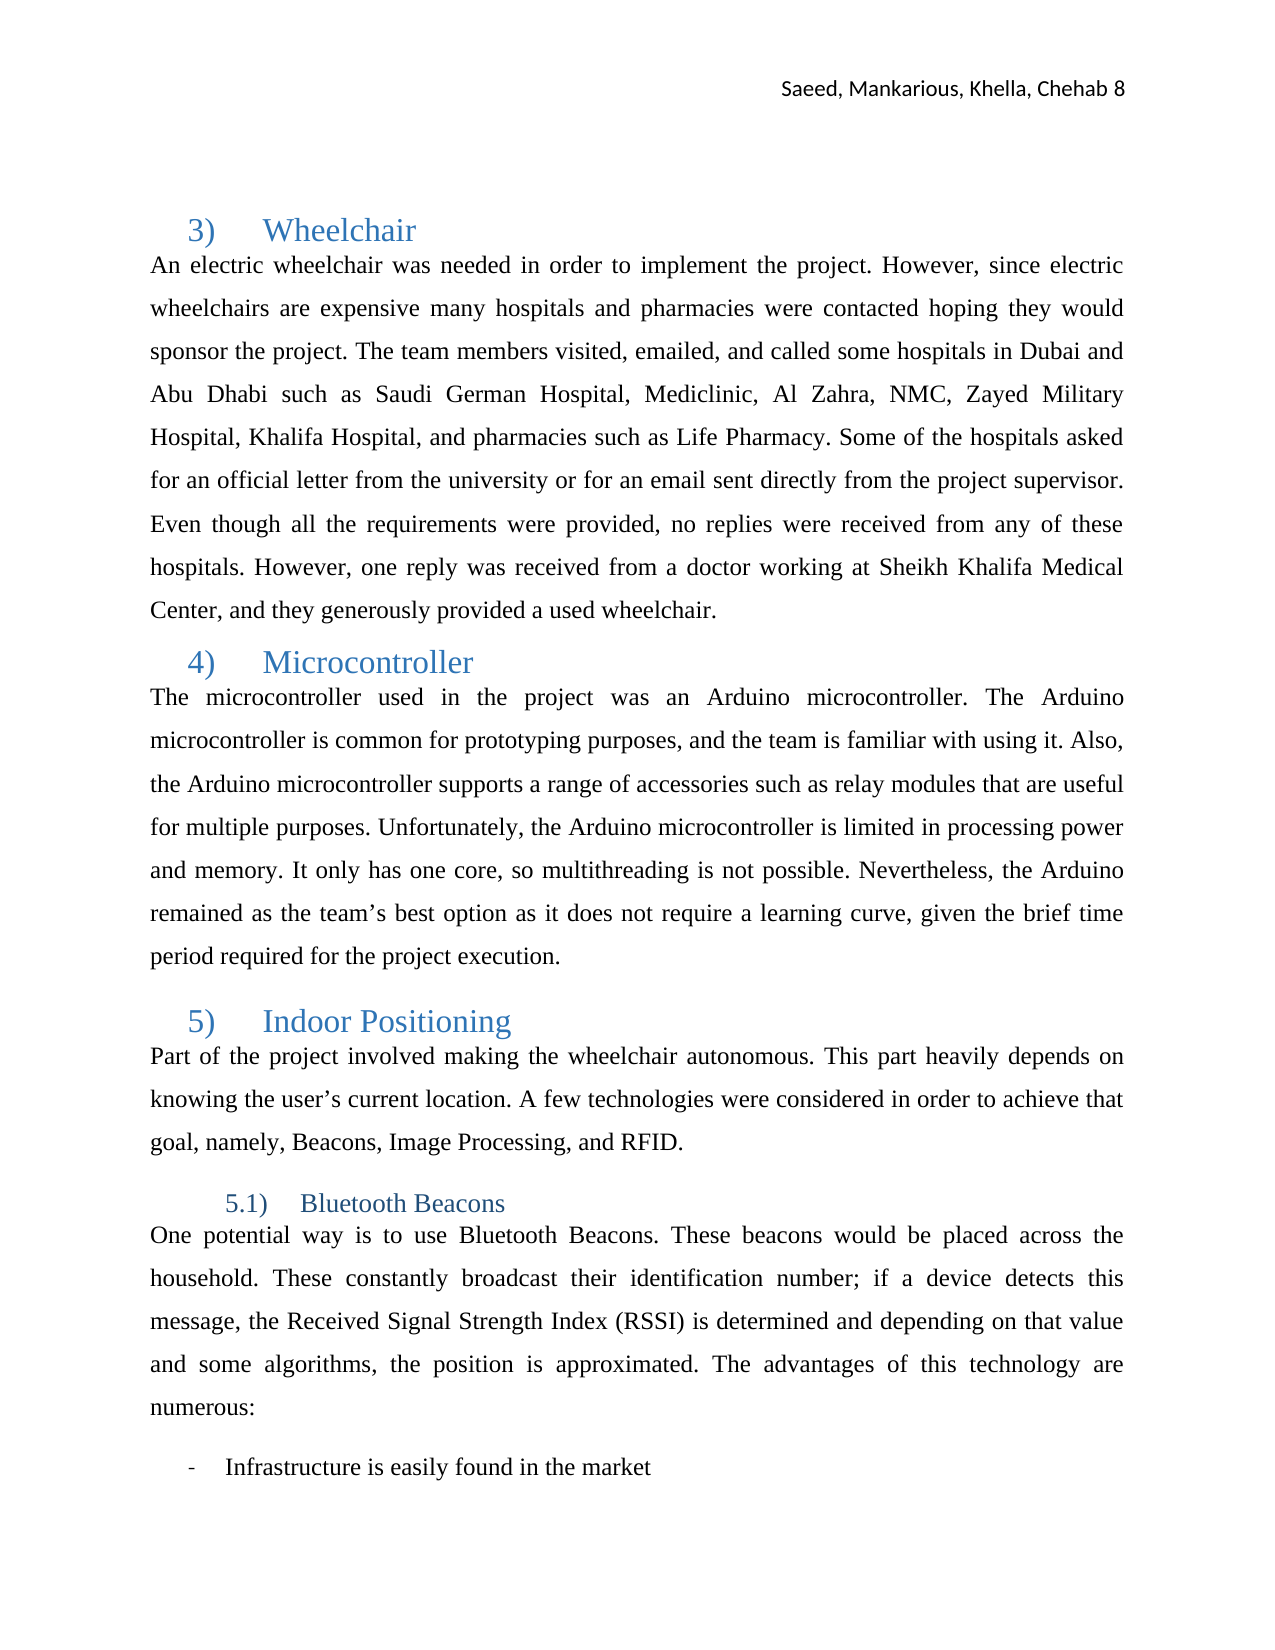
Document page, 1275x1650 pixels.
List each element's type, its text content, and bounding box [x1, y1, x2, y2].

text An electric wheelchair was needed in order to implement the project. However, since electric wheelchairs are expensive many hospitals and pharmacies were contacted hoping they would sponsor the project. The team members visited, emailed, and called some hospitals in Dubai and Abu Dhabi such as Saudi German Hospital, Mediclinic, Al Zahra, NMC, Zayed Military Hospital, Khalifa Hospital, and pharmacies such as Life Pharmacy. Some of the hospitals asked for an official letter from the university or for an email sent directly from the project supervisor. Even though all the requirements were provided, no replies were received from any of these hospitals. However, one reply was received from a doctor working at Sheikh Khalifa Medical Center, and they generously provided a used wheelchair. [150, 250, 1125, 624]
text Part of the project involved making the wheelchair autonomous. This part heavily depends on knowing the user’s current location. A few technologies were considered in order to achieve that goal, namely, Beacons, Image Processing, and RFID. [150, 1041, 1125, 1156]
subtitle Indoor Positioning [187, 1001, 1125, 1039]
subtitle Wheelchair [187, 210, 1125, 248]
subtitle Microcontroller [187, 642, 1125, 681]
subtitle 5.1) Bluetooth Beacons [150, 1187, 1125, 1218]
text One potential way is to use Bluetooth Beacons. These beacons would be placed across the household. These constantly broadcast their identification number; if a device detects this message, the Received Signal Strength Index (RSSI) is determined and depending on that value and some algorithms, the position is approximated. The advantages of this technology are numerous: [150, 1220, 1125, 1421]
list Infrastructure is easily found in the market [187, 1452, 1125, 1482]
text The microcontroller used in the project was an Arduino microcontroller. The Arduino microcontroller is common for prototyping purposes, and the team is familiar with using it. Also, the Arduino microcontroller supports a range of accessories such as relay modules that are useful for multiple purposes. Unfortunately, the Arduino microcontroller is limited in processing power and memory. It only has one core, so multithreading is not possible. Nevertheless, the Arduino remained as the team’s best option as it does not require a learning curve, given the brief time period required for the project execution. [150, 682, 1125, 970]
